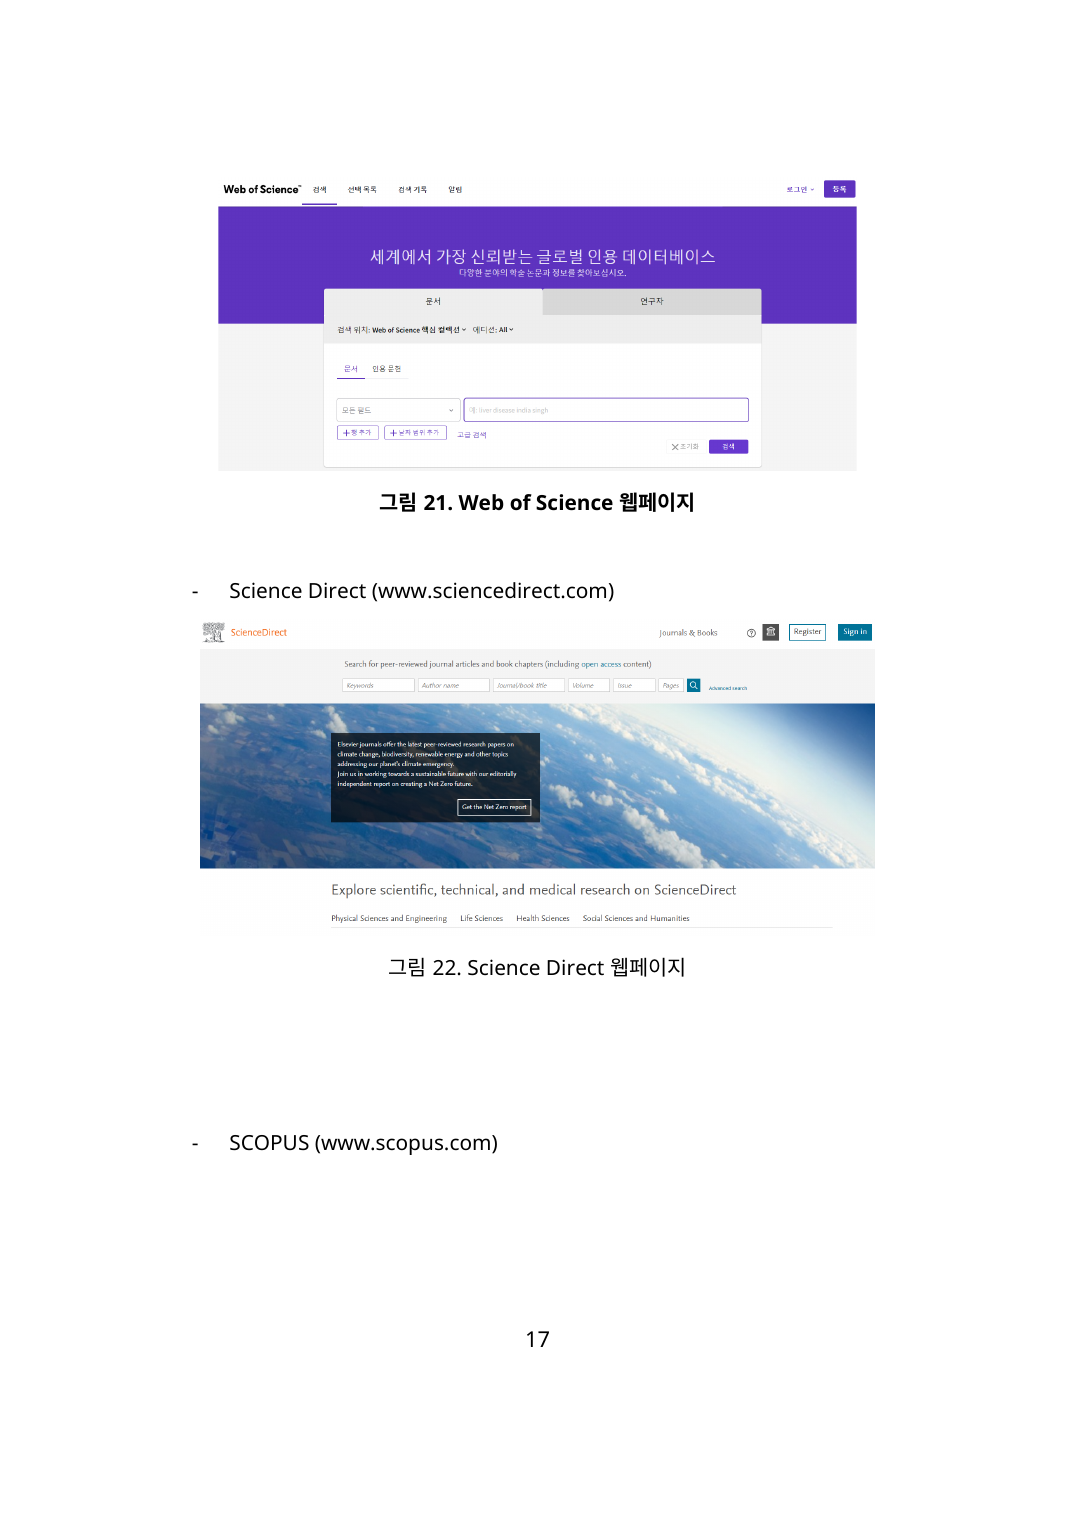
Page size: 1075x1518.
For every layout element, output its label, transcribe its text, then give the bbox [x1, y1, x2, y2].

text 그림 21. Web of Science 웹페이지 [150, 486, 925, 517]
picture [200, 619, 875, 936]
text 그림 22. Science Direct 웹페이지 [150, 951, 925, 982]
picture [218, 177, 857, 471]
list Science Direct (www.sciencedirect.com) [192, 576, 925, 604]
list SCOPUS (www.scopus.com) [192, 1128, 925, 1157]
